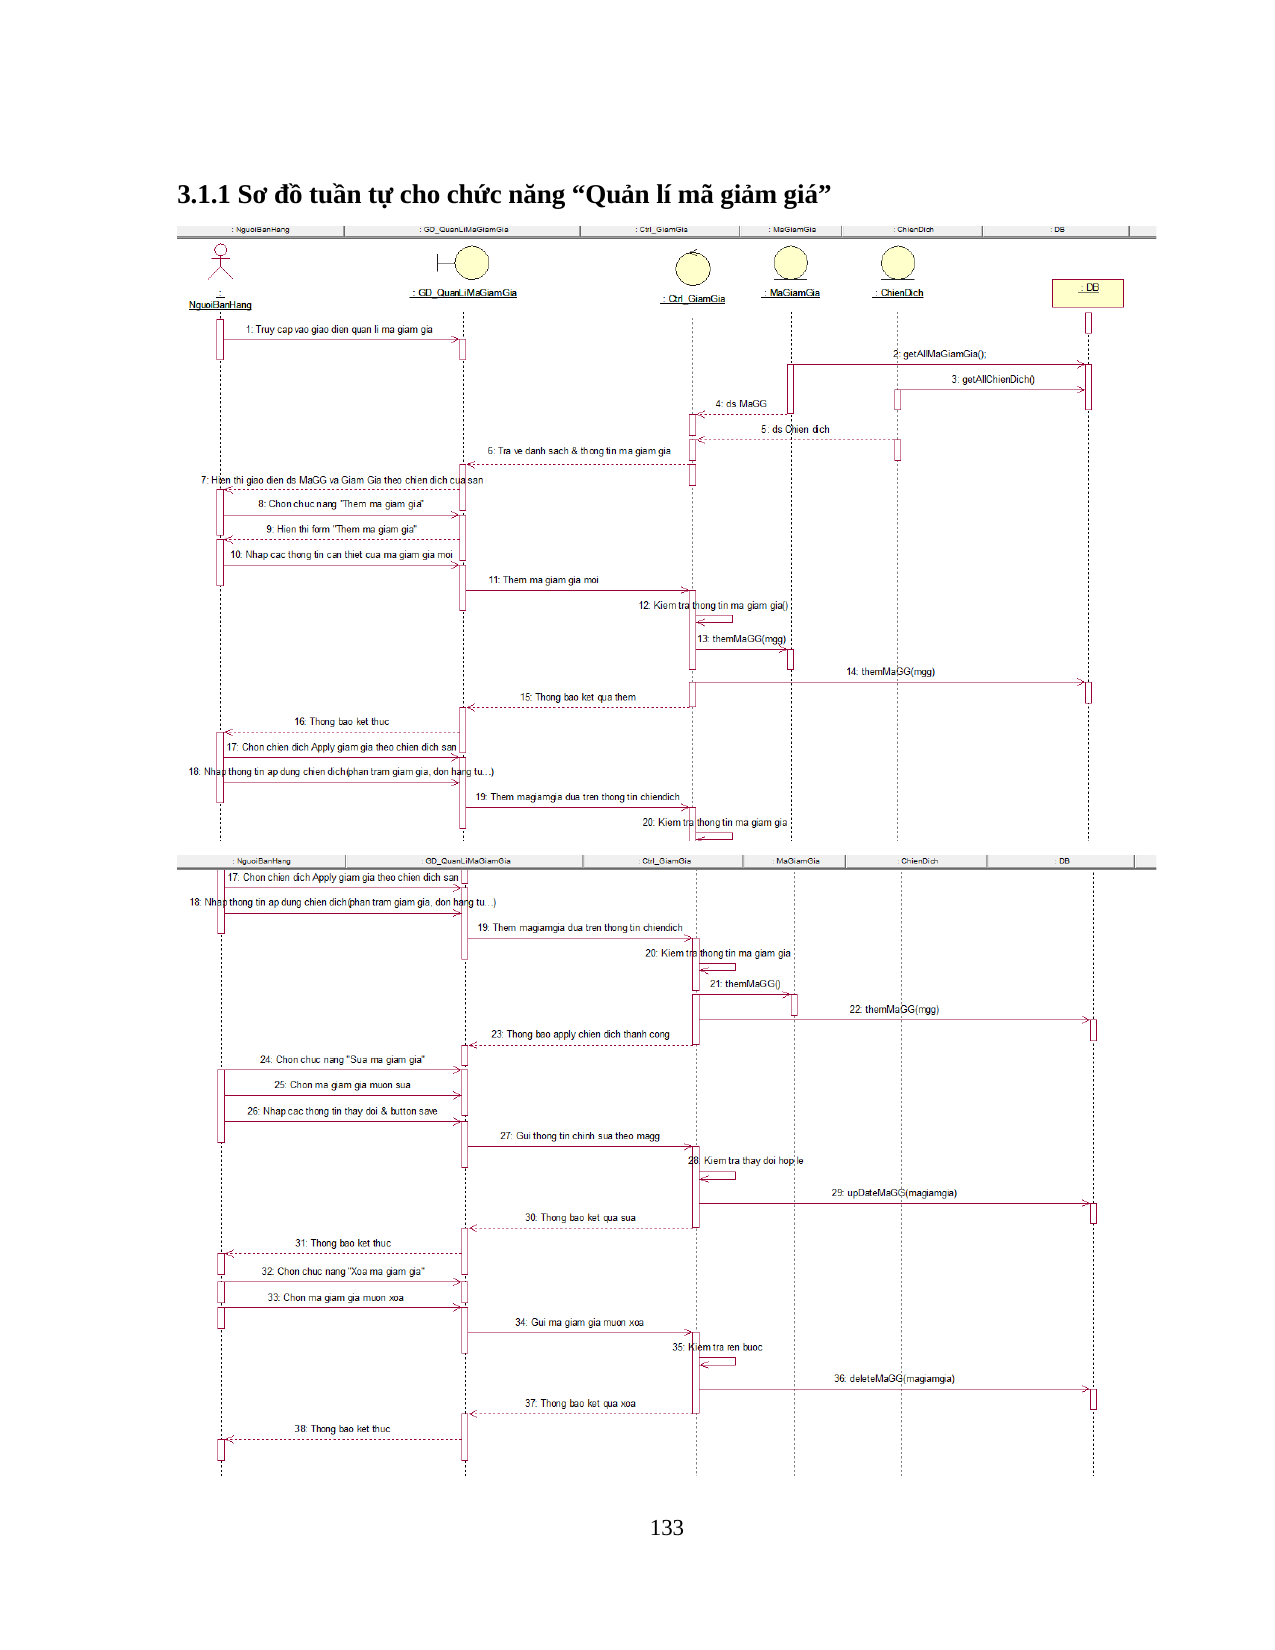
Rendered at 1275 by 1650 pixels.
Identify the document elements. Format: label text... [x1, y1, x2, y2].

picture [177, 226, 1157, 841]
picture [177, 855, 1157, 1476]
list Sơ đồ tuần tự cho chức năng “Quản lí mã giảm giá” [177, 178, 1117, 209]
